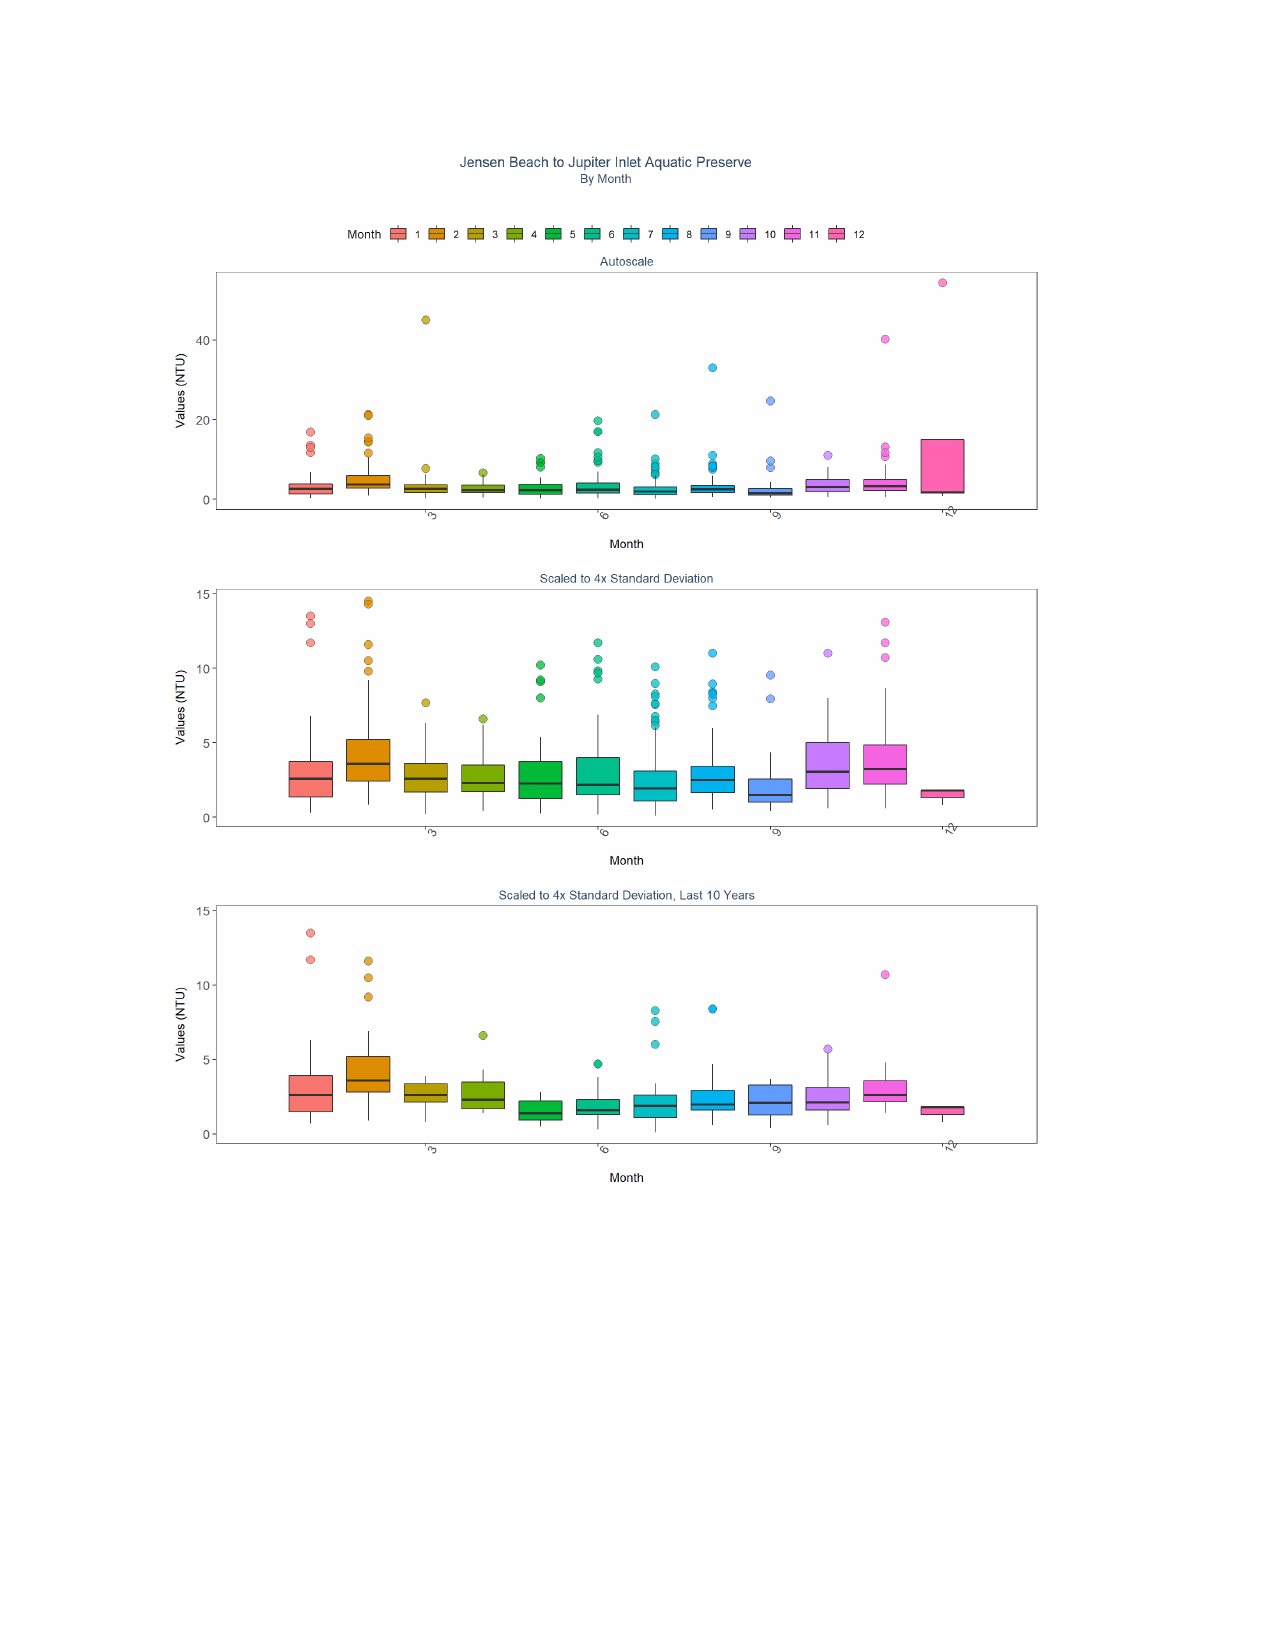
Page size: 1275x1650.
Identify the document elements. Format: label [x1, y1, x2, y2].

picture [168, 150, 1044, 1200]
